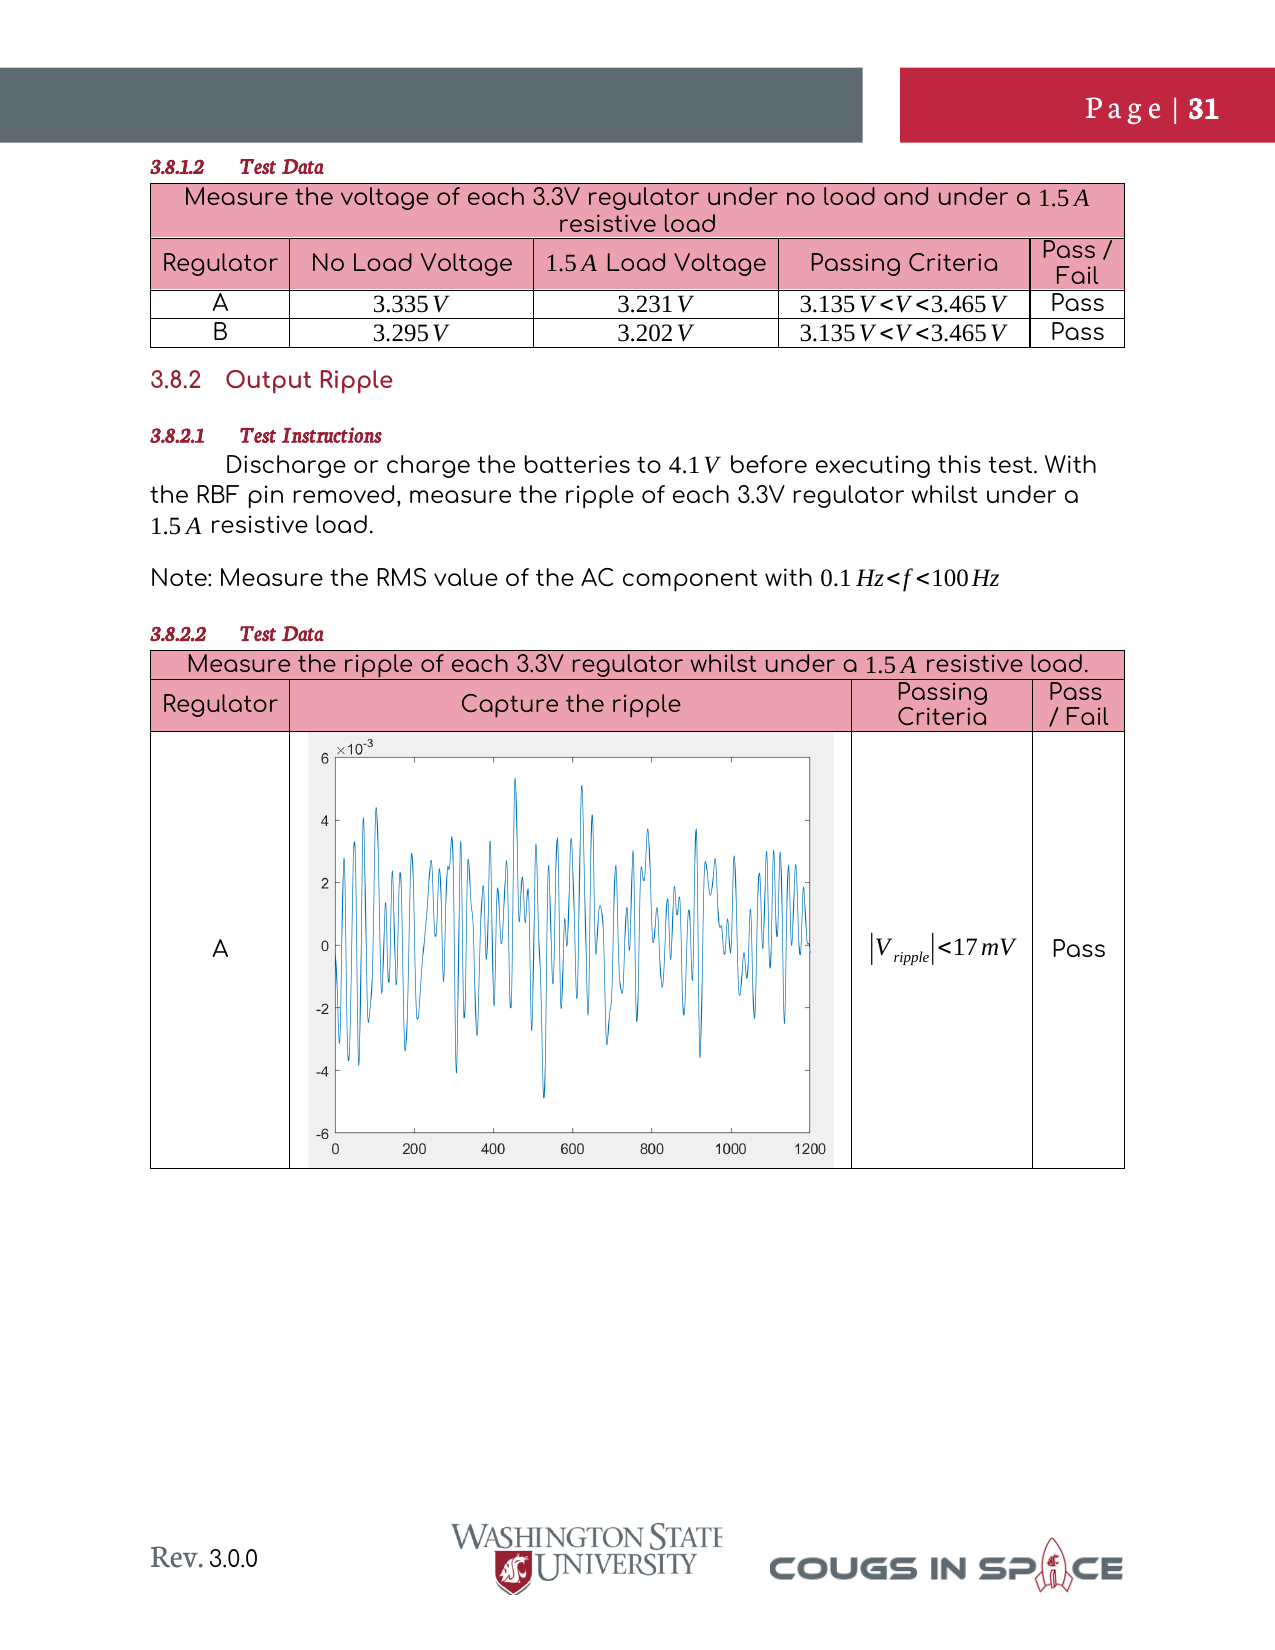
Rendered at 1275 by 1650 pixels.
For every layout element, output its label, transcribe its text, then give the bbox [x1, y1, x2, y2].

picture [769, 1537, 1123, 1594]
table_cell B [151, 319, 289, 347]
subtitle Test Data [150, 150, 1125, 179]
table_cell No Load Voltage [290, 239, 533, 289]
table_cell [779, 319, 1029, 347]
text Note: Measure the RMS value of the AC component with [150, 565, 1125, 592]
table_cell [290, 291, 533, 318]
text Discharge or charge the batteries to before executing this test. With the RBF pin removed, measure the ripple of each 3.3V regulator whilst under a resistive load. [150, 452, 1125, 540]
table_cell Passing Criteria [779, 239, 1029, 289]
table_cell [852, 732, 1032, 1167]
table_cell [290, 319, 533, 347]
table_cell [290, 732, 308, 1167]
table_cell [534, 291, 778, 318]
table_cell Pass / Fail [1031, 239, 1124, 289]
table_cell Pass [1033, 732, 1124, 1167]
table_cell Pass / Fail [1033, 680, 1124, 731]
subtitle Test Data [150, 617, 1125, 646]
picture [450, 1522, 723, 1595]
table_cell Load Voltage [534, 239, 778, 289]
table_cell [534, 319, 778, 347]
table_cell [834, 732, 851, 1167]
table_cell A [151, 732, 289, 1167]
table_cell Passing Criteria [852, 680, 1032, 731]
table_cell A [151, 291, 289, 318]
table_cell Regulator [151, 239, 289, 289]
table_cell Pass [1031, 291, 1124, 318]
table_cell Pass [1031, 319, 1124, 347]
subtitle Output Ripple [150, 369, 1125, 394]
table_cell [779, 291, 1029, 318]
table_header Measure the voltage of each 3.3V regulator under no load and under a resistive load [151, 184, 1124, 237]
subtitle Test Instructions [150, 419, 1125, 448]
table_header Measure the ripple of each 3.3V regulator whilst under a resistive load. [151, 651, 1124, 679]
table_cell Capture the ripple [290, 680, 851, 731]
picture [308, 732, 834, 1168]
table_cell Regulator [151, 680, 289, 731]
